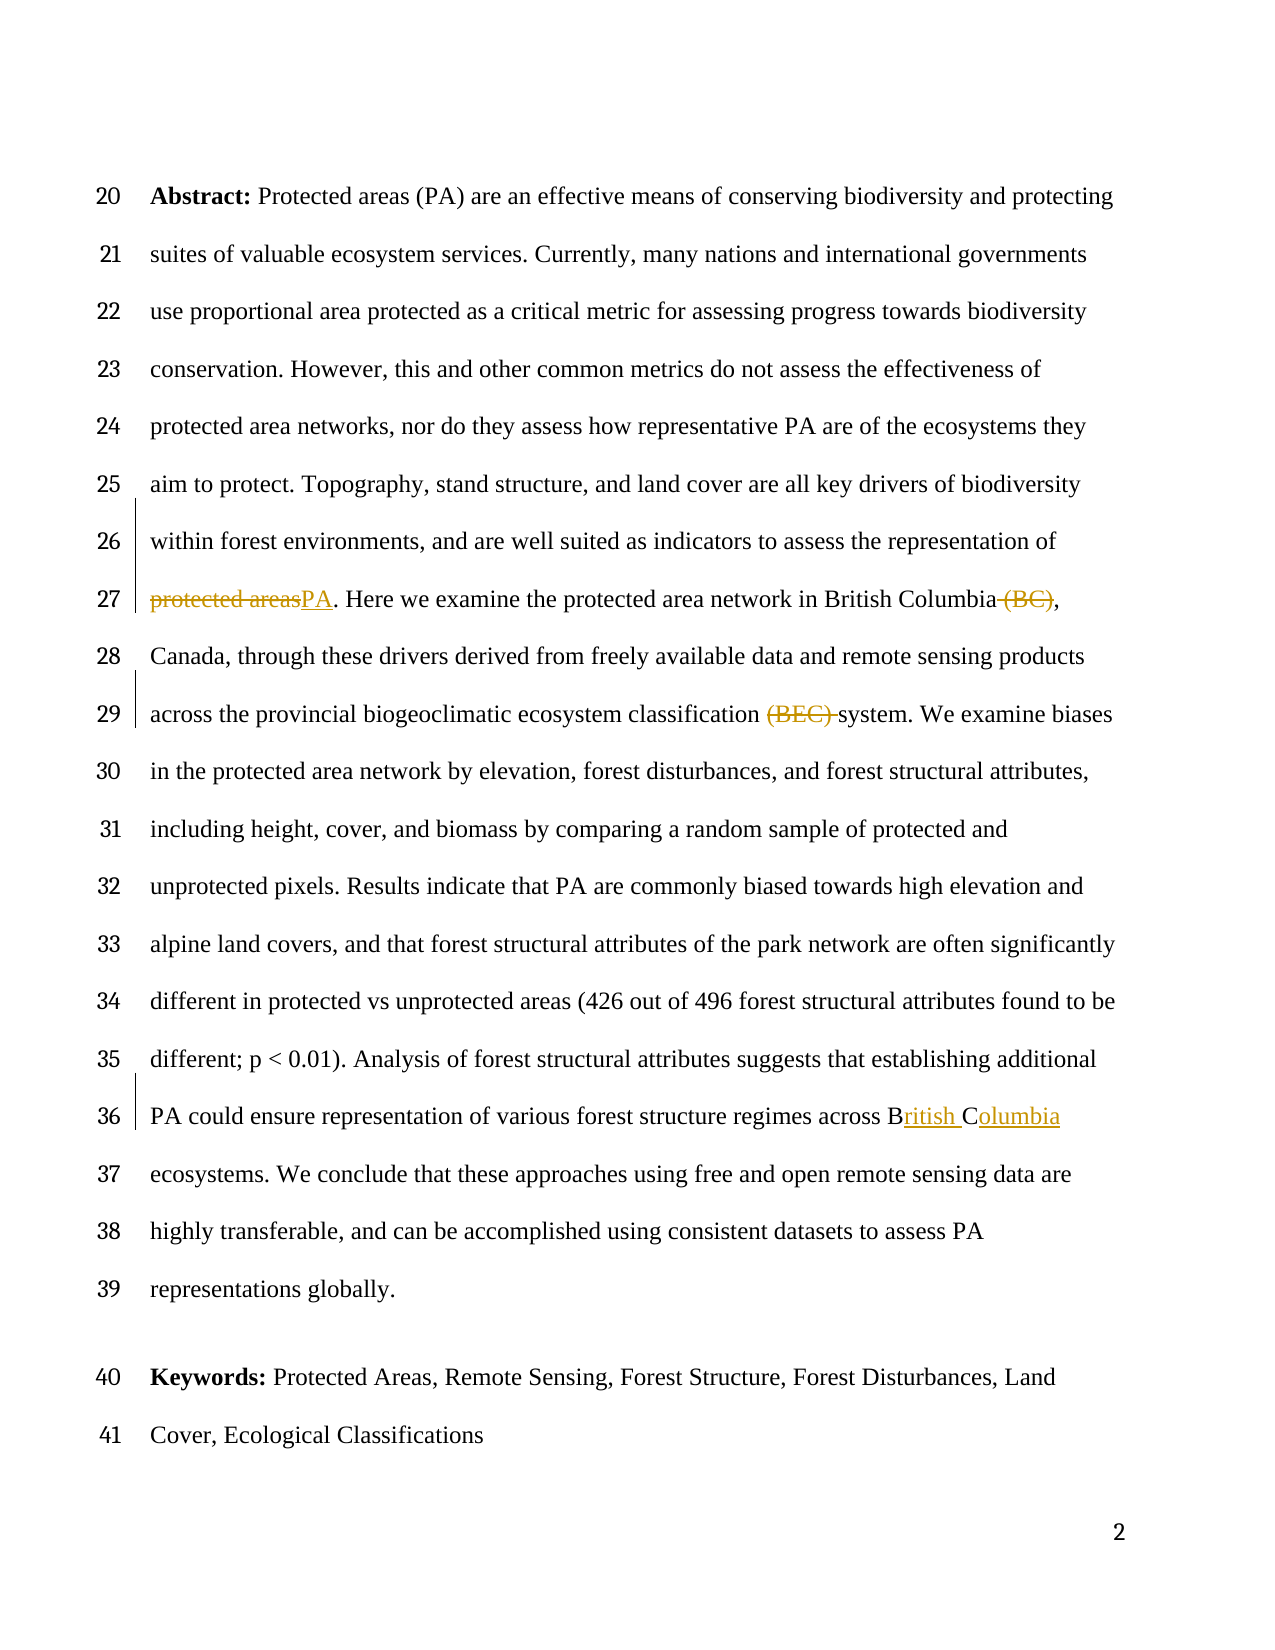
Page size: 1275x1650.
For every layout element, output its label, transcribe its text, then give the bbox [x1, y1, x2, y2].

text Keywords: Protected Areas, Remote Sensing, Forest Structure, Forest Disturbances, Land Cover, Ecological Classifications [150, 1362, 1125, 1449]
text Abstract: Protected areas (PA) are an effective means of conserving biodiversity and protecting suites of valuable ecosystem services. Currently, many nations and international governments use proportional area protected as a critical metric for assessing progress towards biodiversity conservation. However, this and other common metrics do not assess the effectiveness of protected area networks, nor do they assess how representative PA are of the ecosystems they aim to protect. Topography, stand structure, and land cover are all key drivers of biodiversity within forest environments, and are well suited as indicators to assess the representation of . Here we examine the protected area network in British Columbia, Canada, through these drivers derived from freely available data and remote sensing products across the provincial biogeoclimatic ecosystem classification system. We examine biases in the protected area network by elevation, forest disturbances, and forest structural attributes, including height, cover, and biomass by comparing a random sample of protected and unprotected pixels. Results indicate that PA are commonly biased towards high elevation and alpine land covers, and that forest structural attributes of the park network are often significantly different in protected vs unprotected areas (426 out of 496 forest structural attributes found to be different; p < 0.01). Analysis of forest structural attributes suggests that establishing additional PA could ensure representation of various forest structure regimes across BC ecosystems. We conclude that these approaches using free and open remote sensing data are highly transferable, and can be accomplished using consistent datasets to assess PA representations globally. [150, 181, 1125, 1302]
